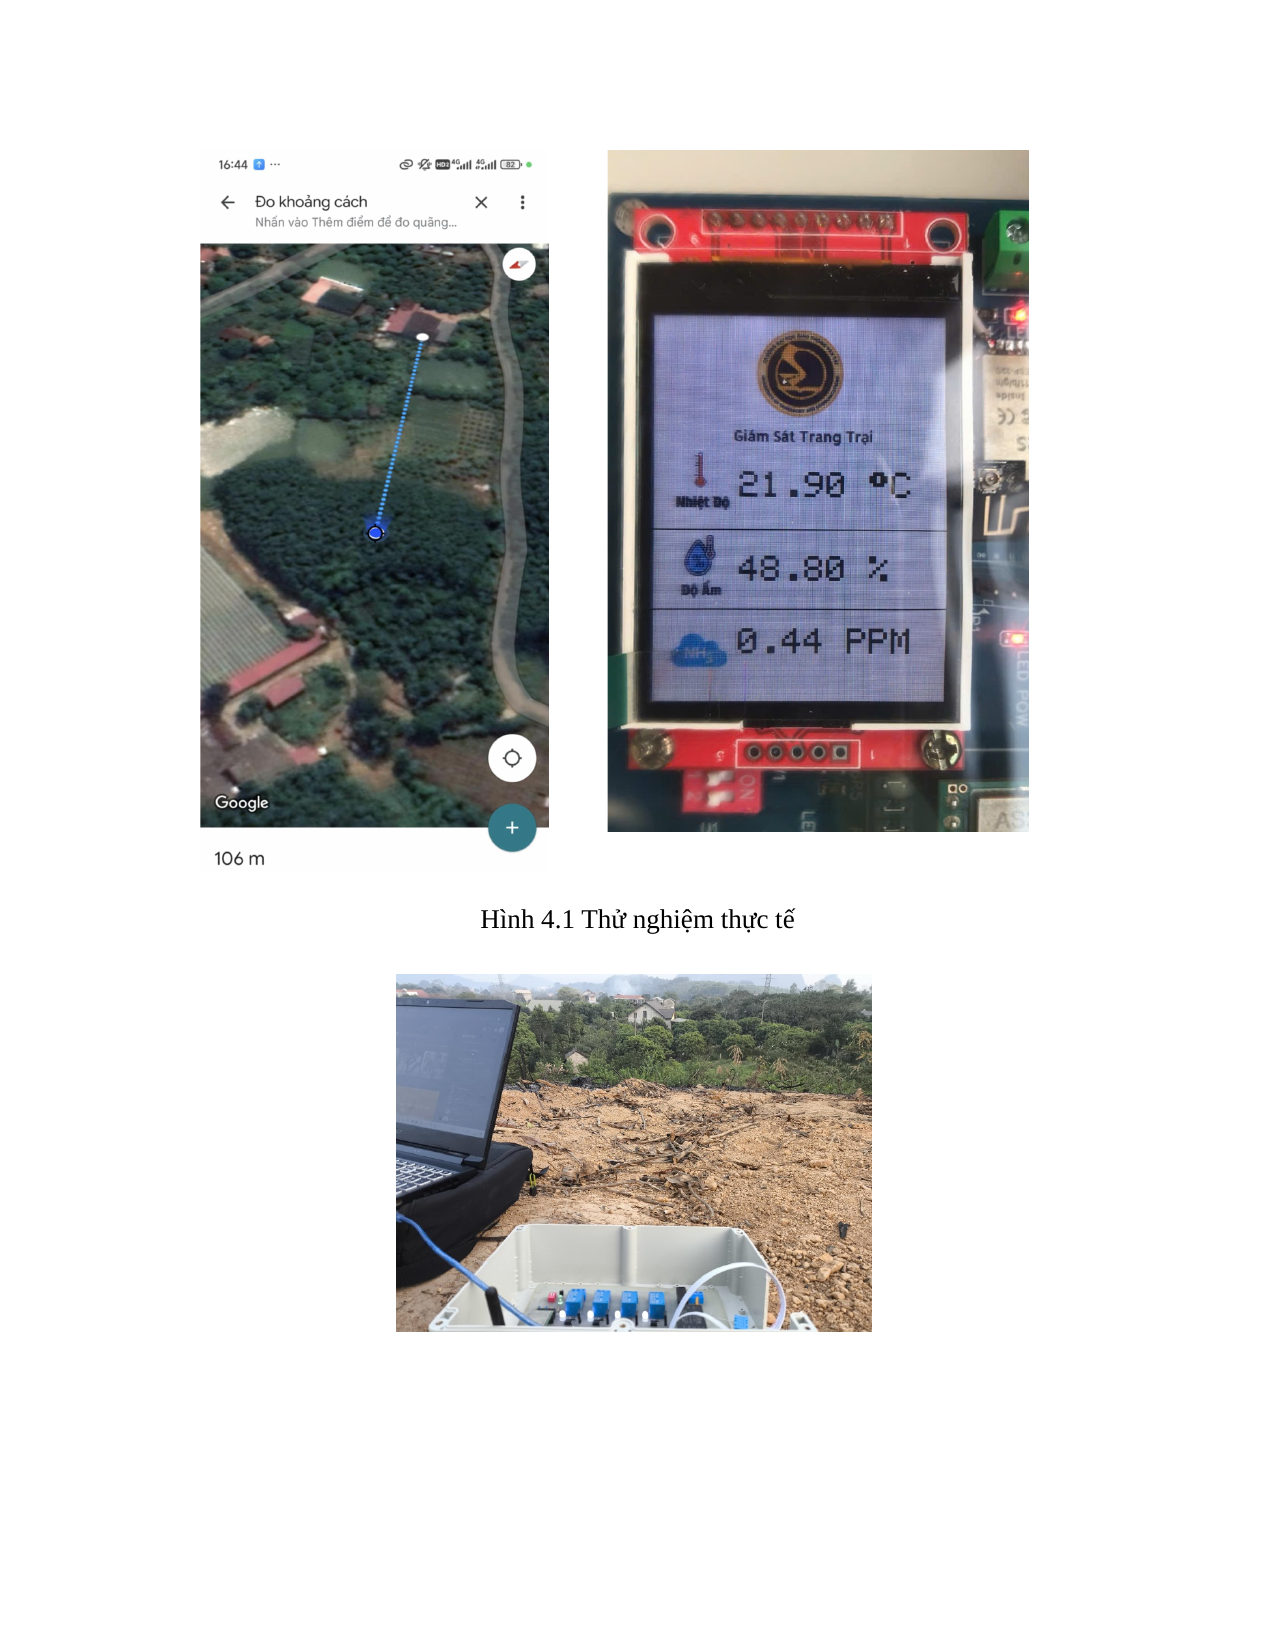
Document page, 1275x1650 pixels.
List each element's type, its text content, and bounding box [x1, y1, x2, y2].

picture [607, 150, 1029, 832]
text Hình 4.1 Thử nghiệm thực tế [150, 903, 1125, 934]
picture [200, 150, 549, 871]
picture [396, 974, 872, 1332]
